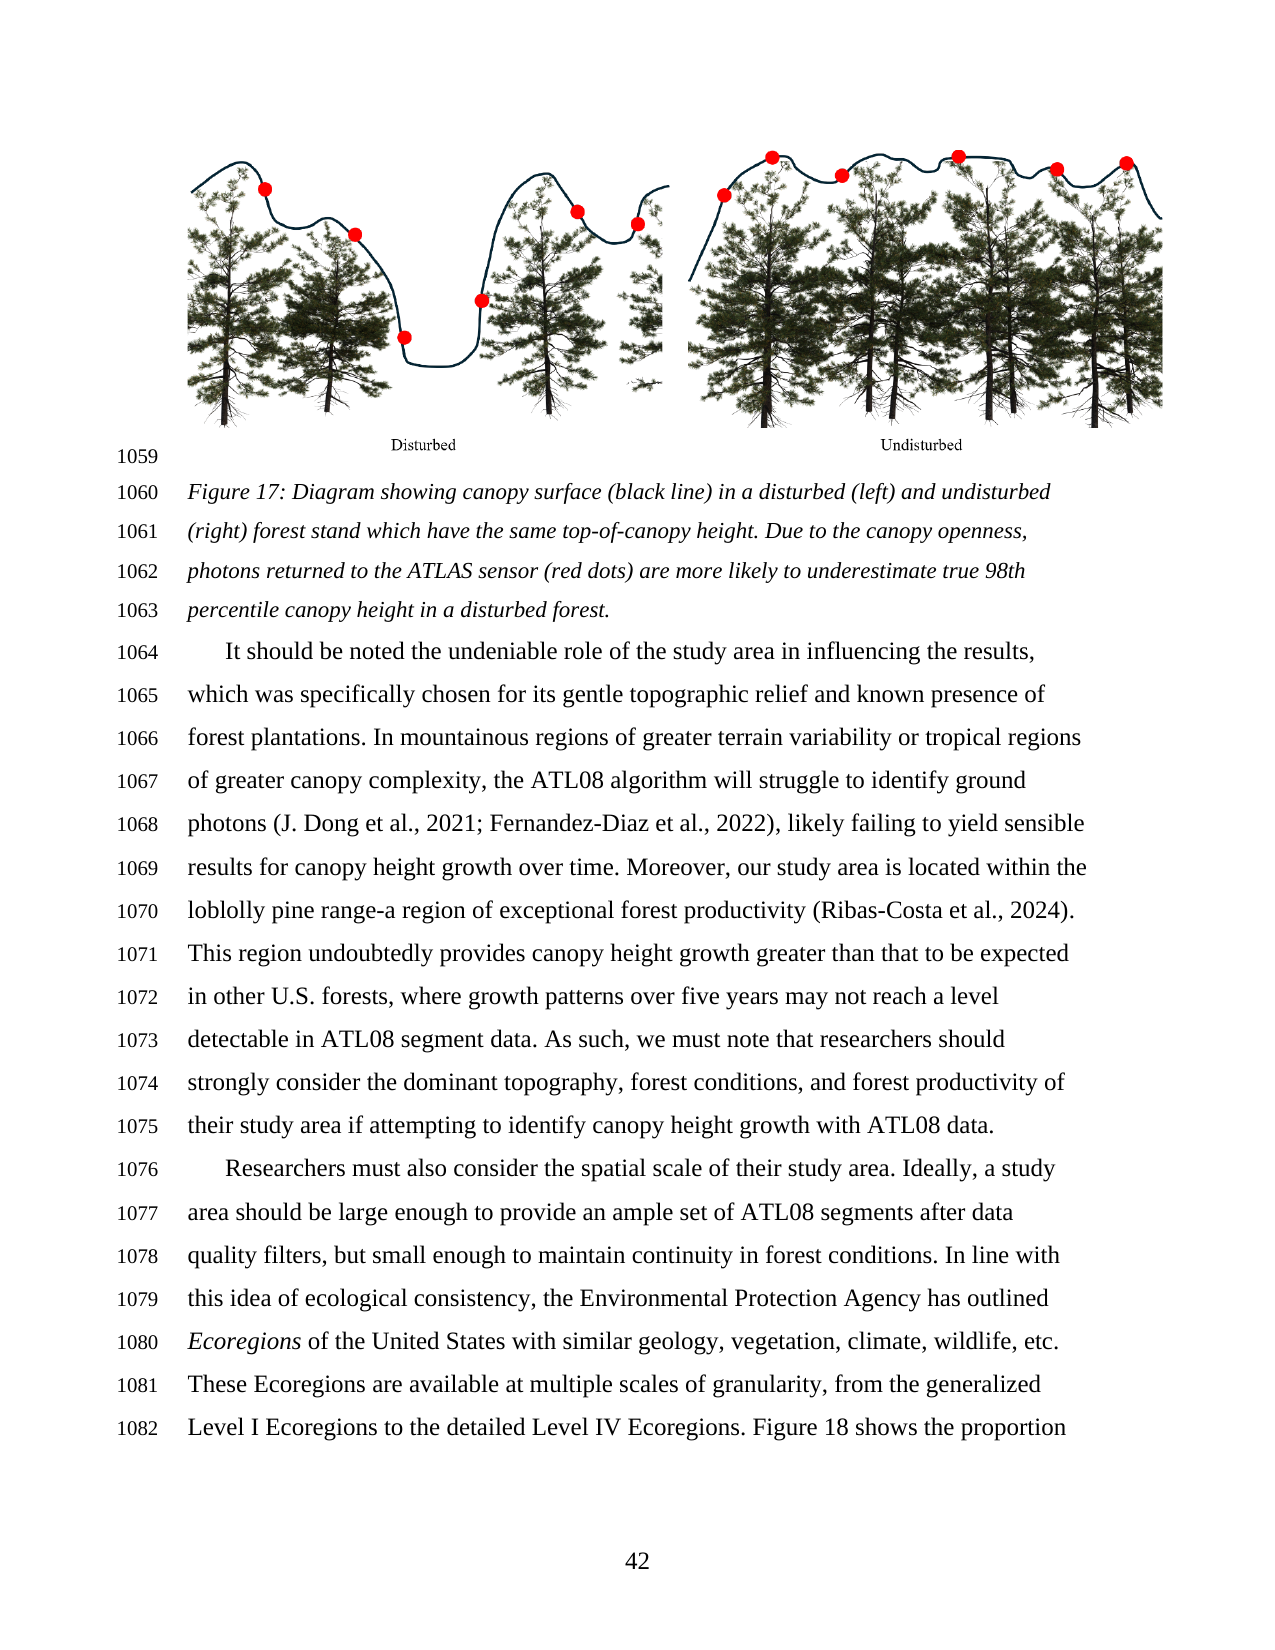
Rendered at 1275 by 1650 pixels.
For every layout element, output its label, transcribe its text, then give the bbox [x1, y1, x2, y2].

text It should be noted the undeniable role of the study area in influencing the results, which was specifically chosen for its gentle topographic relief and known presence of forest plantations. In mountainous regions of greater terrain variability or tropical regions of greater canopy complexity, the ATL08 algorithm will struggle to identify ground photons (J. Dong et al., 2021; Fernandez-Diaz et al., 2022), likely failing to yield sensible results for canopy height growth over time. Moreover, our study area is located within the loblolly pine range-a region of exceptional forest productivity (Ribas-Costa et al., 2024). This region undoubtedly provides canopy height growth greater than that to be expected in other U.S. forests, where growth patterns over five years may not reach a level detectable in ATL08 segment data. As such, we must note that researchers should strongly consider the dominant topography, forest conditions, and forest productivity of their study area if attempting to identify canopy height growth with ATL08 data. [187, 636, 1087, 1139]
text Figure 17: Diagram showing canopy surface (black line) in a disturbed (left) and undisturbed (right) forest stand which have the same top-of-canopy height. Due to the canopy openness, photons returned to the ATLAS sensor (red dots) are more likely to underestimate true 98th percentile canopy height in a disturbed forest. [187, 478, 1087, 623]
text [187, 1153, 1087, 1441]
picture [187, 150, 1163, 464]
